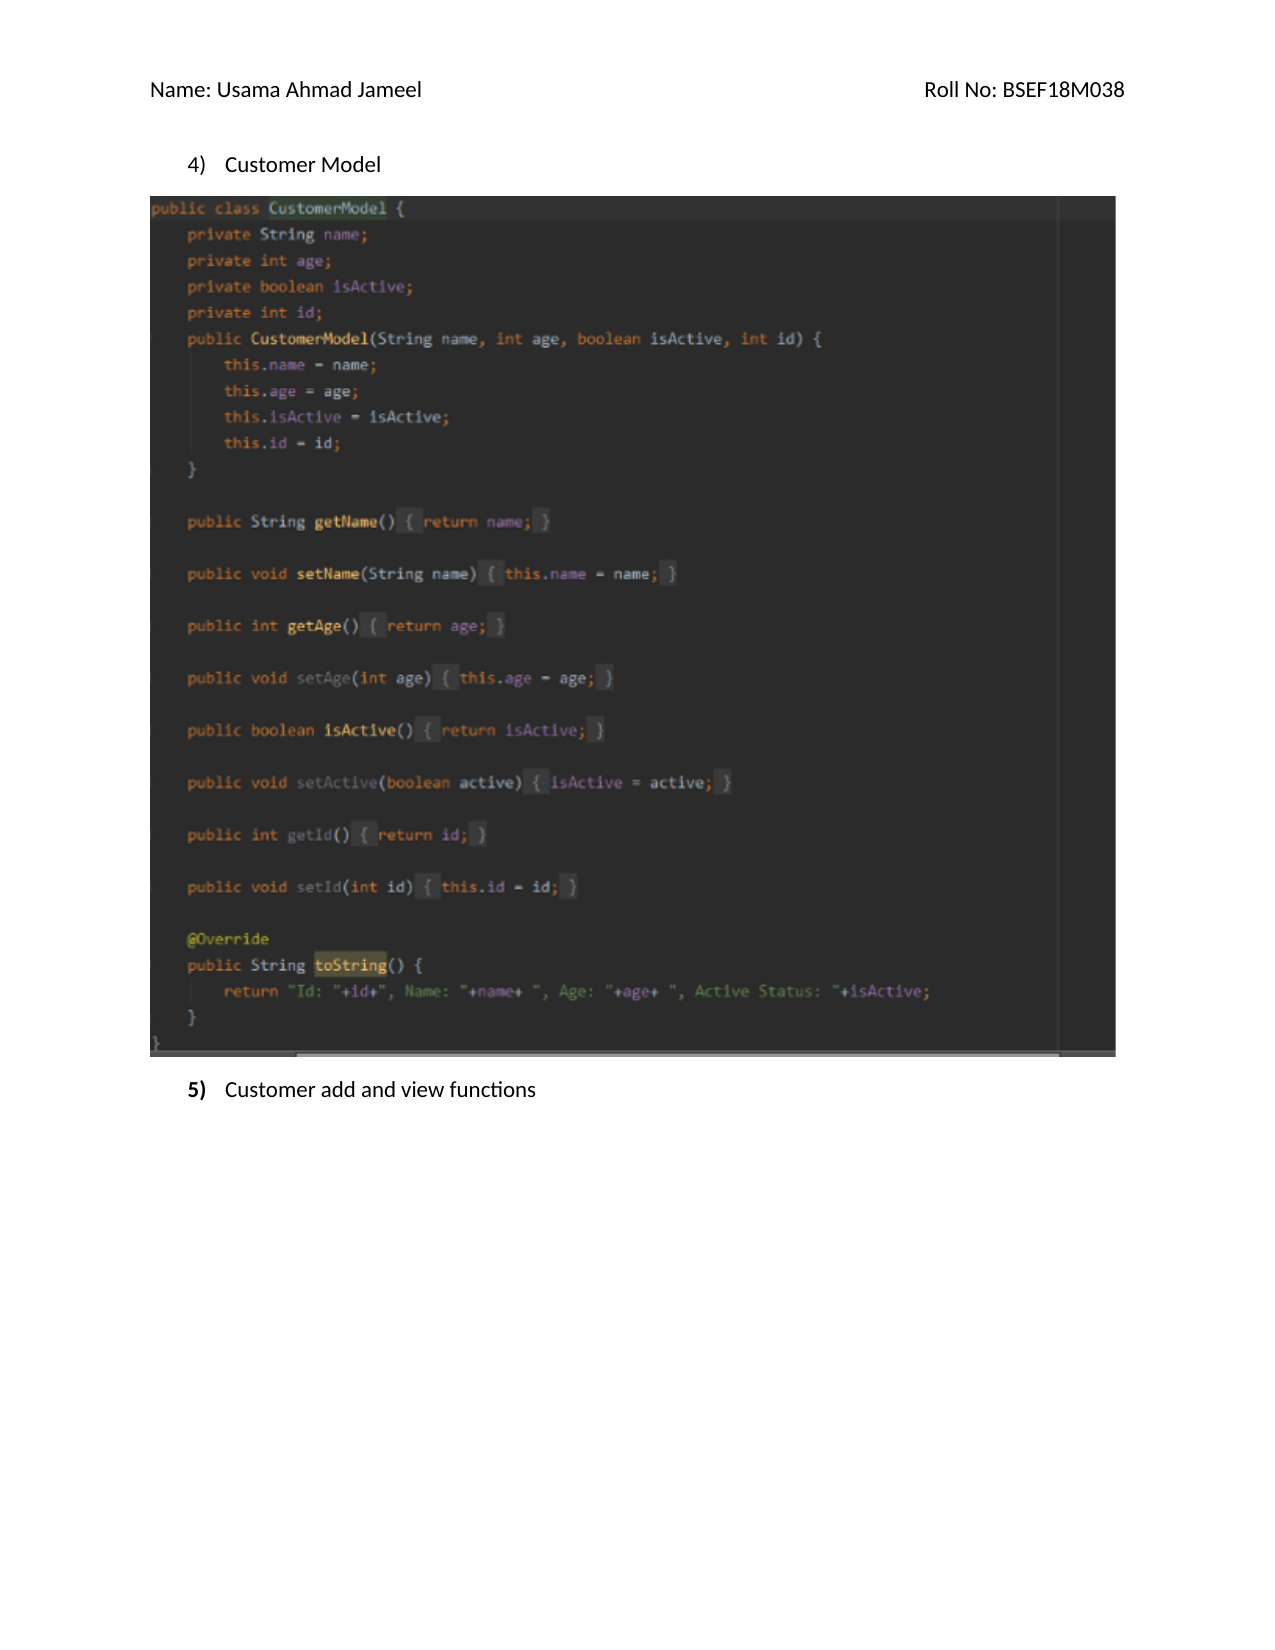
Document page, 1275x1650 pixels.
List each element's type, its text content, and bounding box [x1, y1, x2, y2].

list Customer add and view functions [187, 1075, 1125, 1103]
list Customer Model [187, 150, 1125, 178]
picture [150, 196, 1116, 1057]
